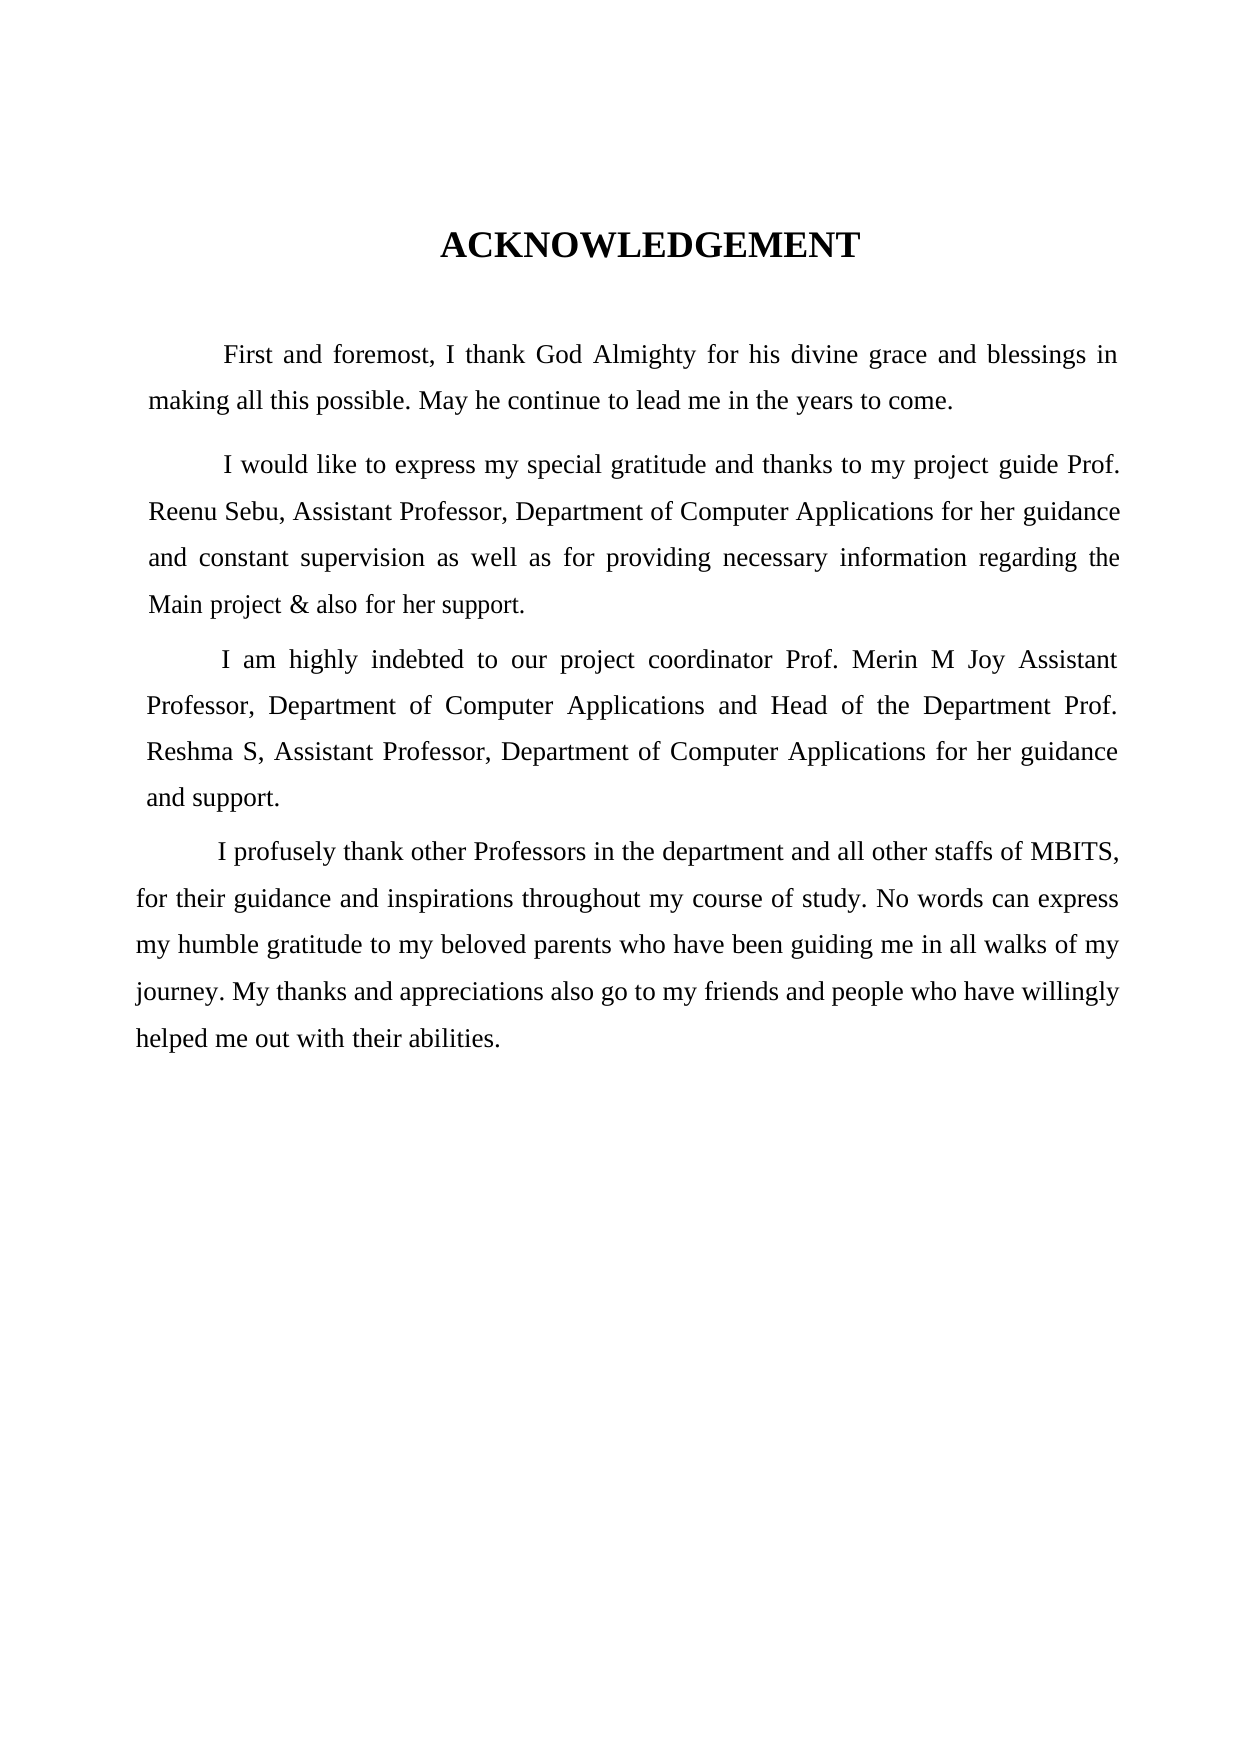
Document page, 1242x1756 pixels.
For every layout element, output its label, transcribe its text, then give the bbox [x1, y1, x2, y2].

text I am highly indebted to our project coordinator Prof. Merin M Joy Assistant Professor, Department of Computer Applications and Head of the Department Prof. Reshma S, Assistant Professor, Department of Computer Applications for her guidance and support. [146, 643, 1119, 813]
text First and foremost, I thank God Almighty for his divine grace and blessings in making all this possible. May he continue to lead me in the years to come. [148, 338, 1119, 415]
text I profusely thank other Professors in the department and all other staffs of MBITS, for their guidance and inspirations throughout my course of study. No words can express my humble gratitude to my beloved parents who have been guiding me in all walks of my journey. My thanks and appreciations also go to my friends and people who have willingly helped me out with their abilities. [136, 835, 1120, 1053]
text I would like to express my special gratitude and thanks to my project guide Prof. Reenu Sebu, Assistant Professor, Department of Computer Applications for her guidance and constant supervision as well as for providing necessary information regarding the Main project & also for her support. [148, 448, 1120, 619]
subtitle ACKNOWLEDGEMENT [176, 223, 1124, 266]
